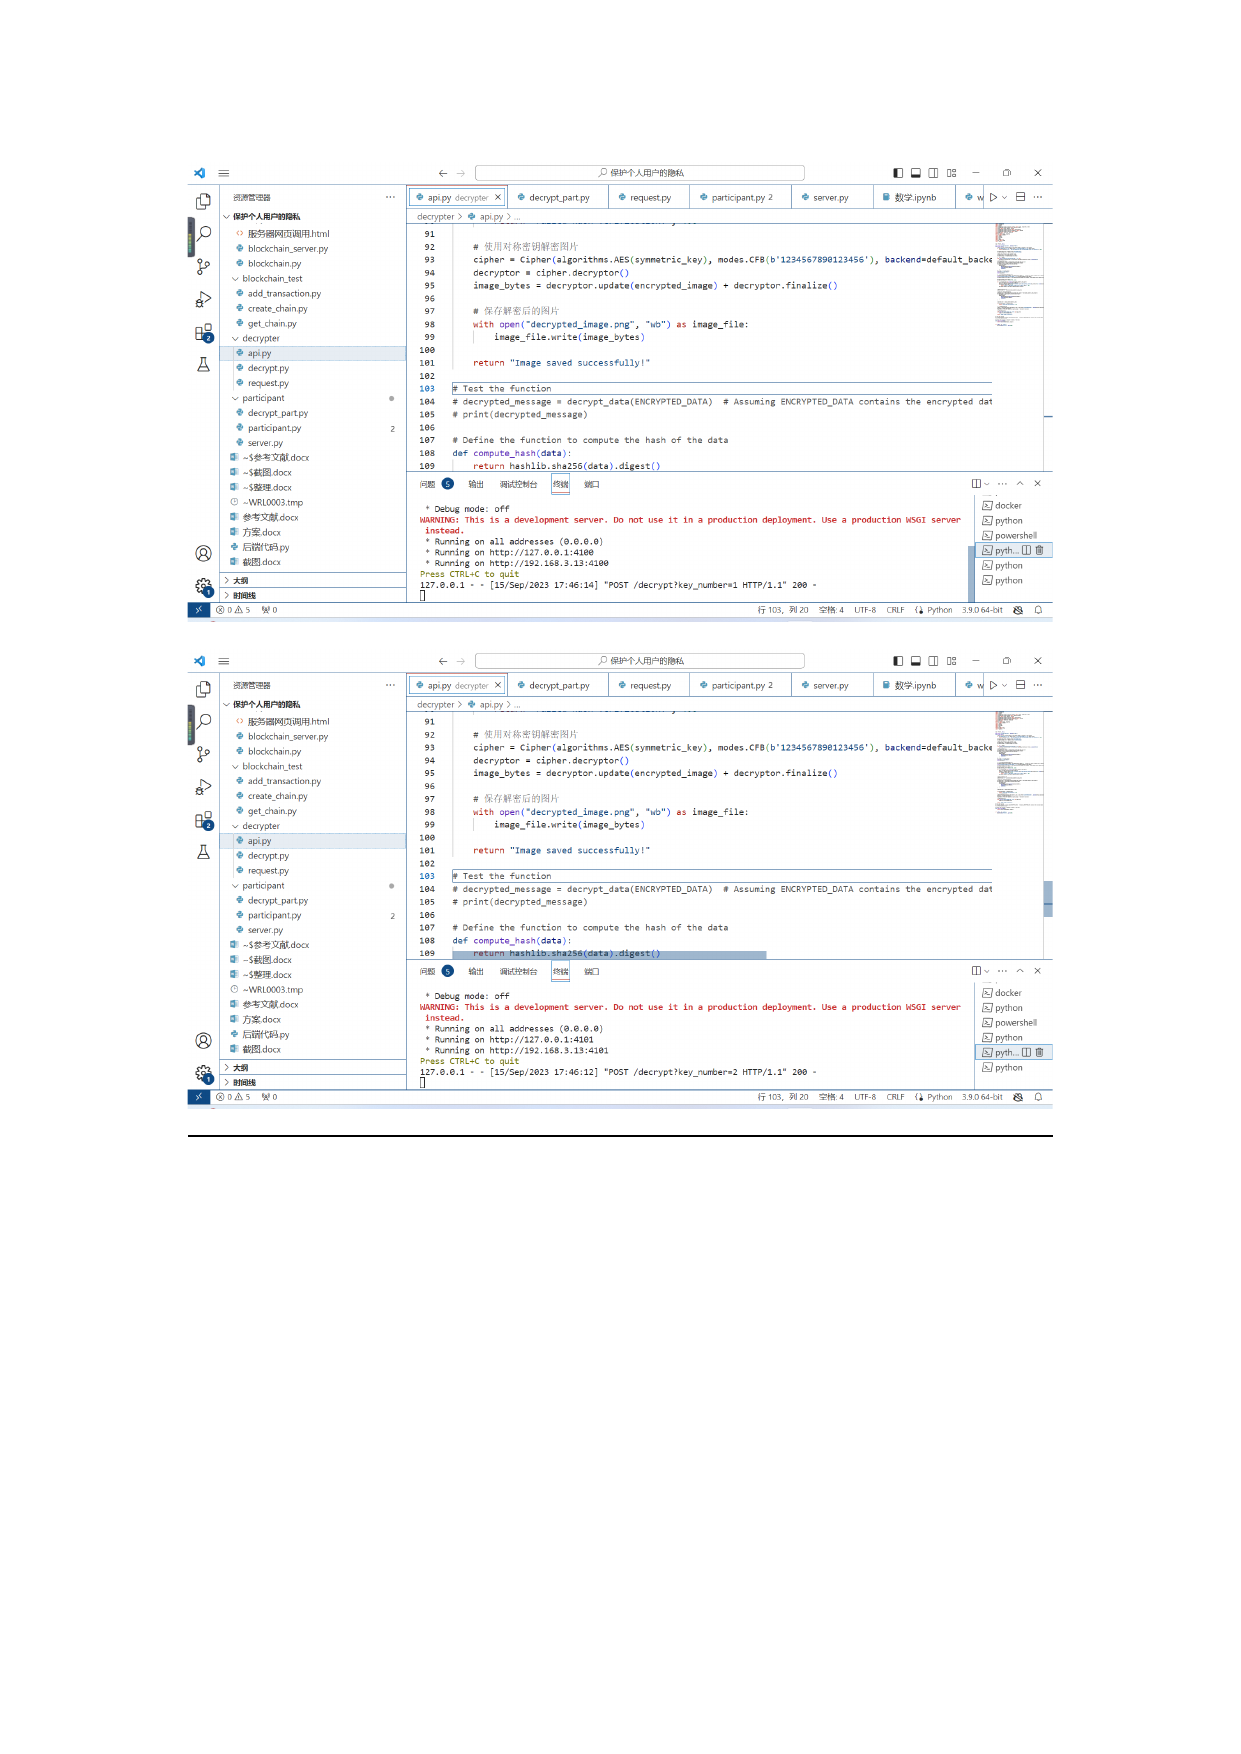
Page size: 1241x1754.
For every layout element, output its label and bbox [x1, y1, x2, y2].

picture [187, 162, 1053, 622]
picture [187, 649, 1053, 1109]
